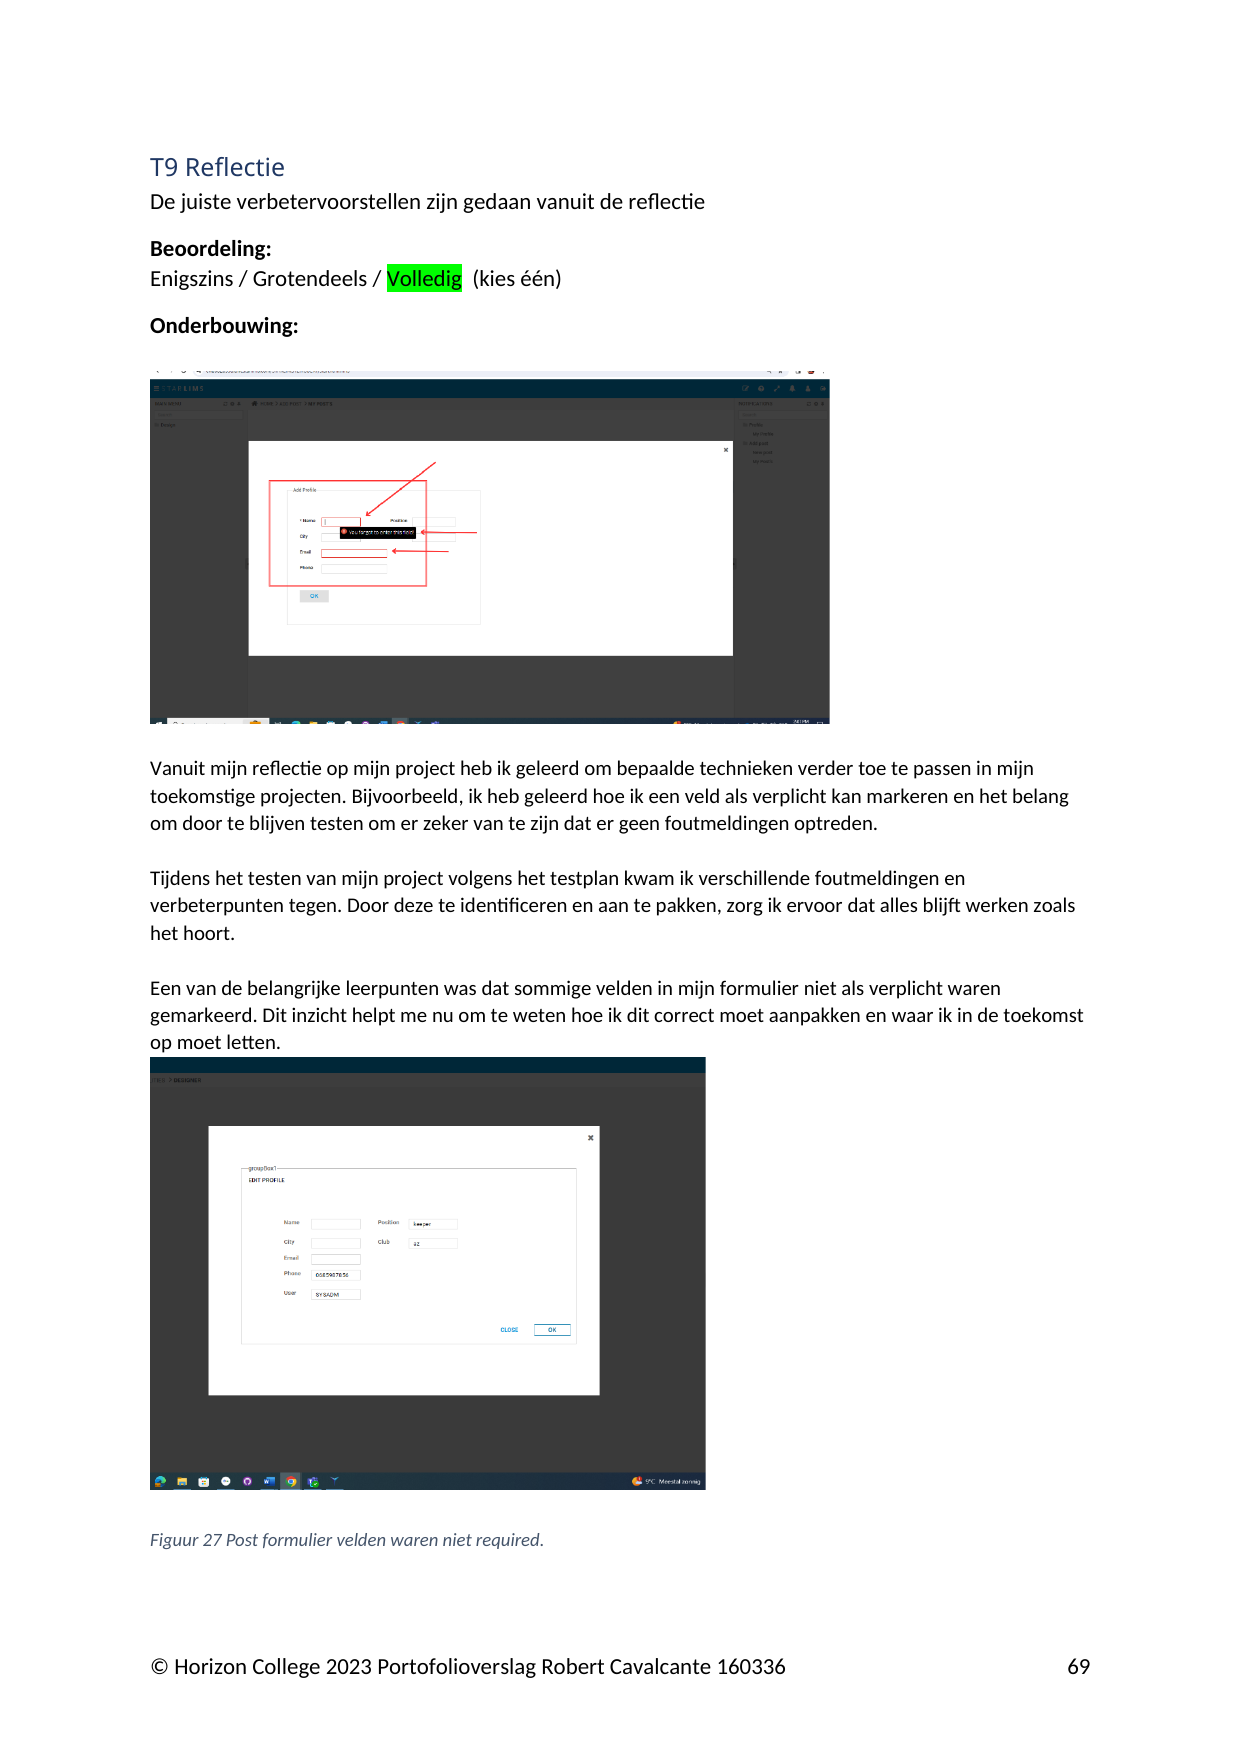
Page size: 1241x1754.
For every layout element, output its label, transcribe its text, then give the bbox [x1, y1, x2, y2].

picture [150, 371, 830, 379]
text Vanuit mijn reflectie op mijn project heb ik geleerd om bepaalde technieken verder toe te passen in mijn toekomstige projecten. Bijvoorbeeld, ik heb geleerd hoe ik een veld als verplicht kan markeren en het belang om door te blijven testen om er zeker van te zijn dat er geen foutmeldingen optreden. [150, 726, 1090, 836]
picture [150, 1074, 706, 1490]
text De juiste verbetervoorstellen zijn gedaan vanuit de reflectie [150, 187, 1090, 215]
text Tijdens het testen van mijn project volgens het testplan kwam ik verschillende foutmeldingen en verbeterpunten tegen. Door deze te identificeren en aan te pakken, zorg ik ervoor dat alles blijft werken zoals het hoort. [150, 865, 1090, 945]
text Enigszins / Grotendeels / Volledig (kies één) [150, 264, 387, 292]
text Figuur 27 Post formulier velden waren niet required. [150, 1528, 1090, 1551]
text Beoordeling: [150, 234, 1090, 262]
picture [150, 399, 830, 724]
text Onderbouwing: [150, 311, 1090, 339]
text T9 Reflectie [150, 150, 1090, 184]
text Enigszins / Grotendeels / Volledig (kies één) [462, 264, 1090, 292]
